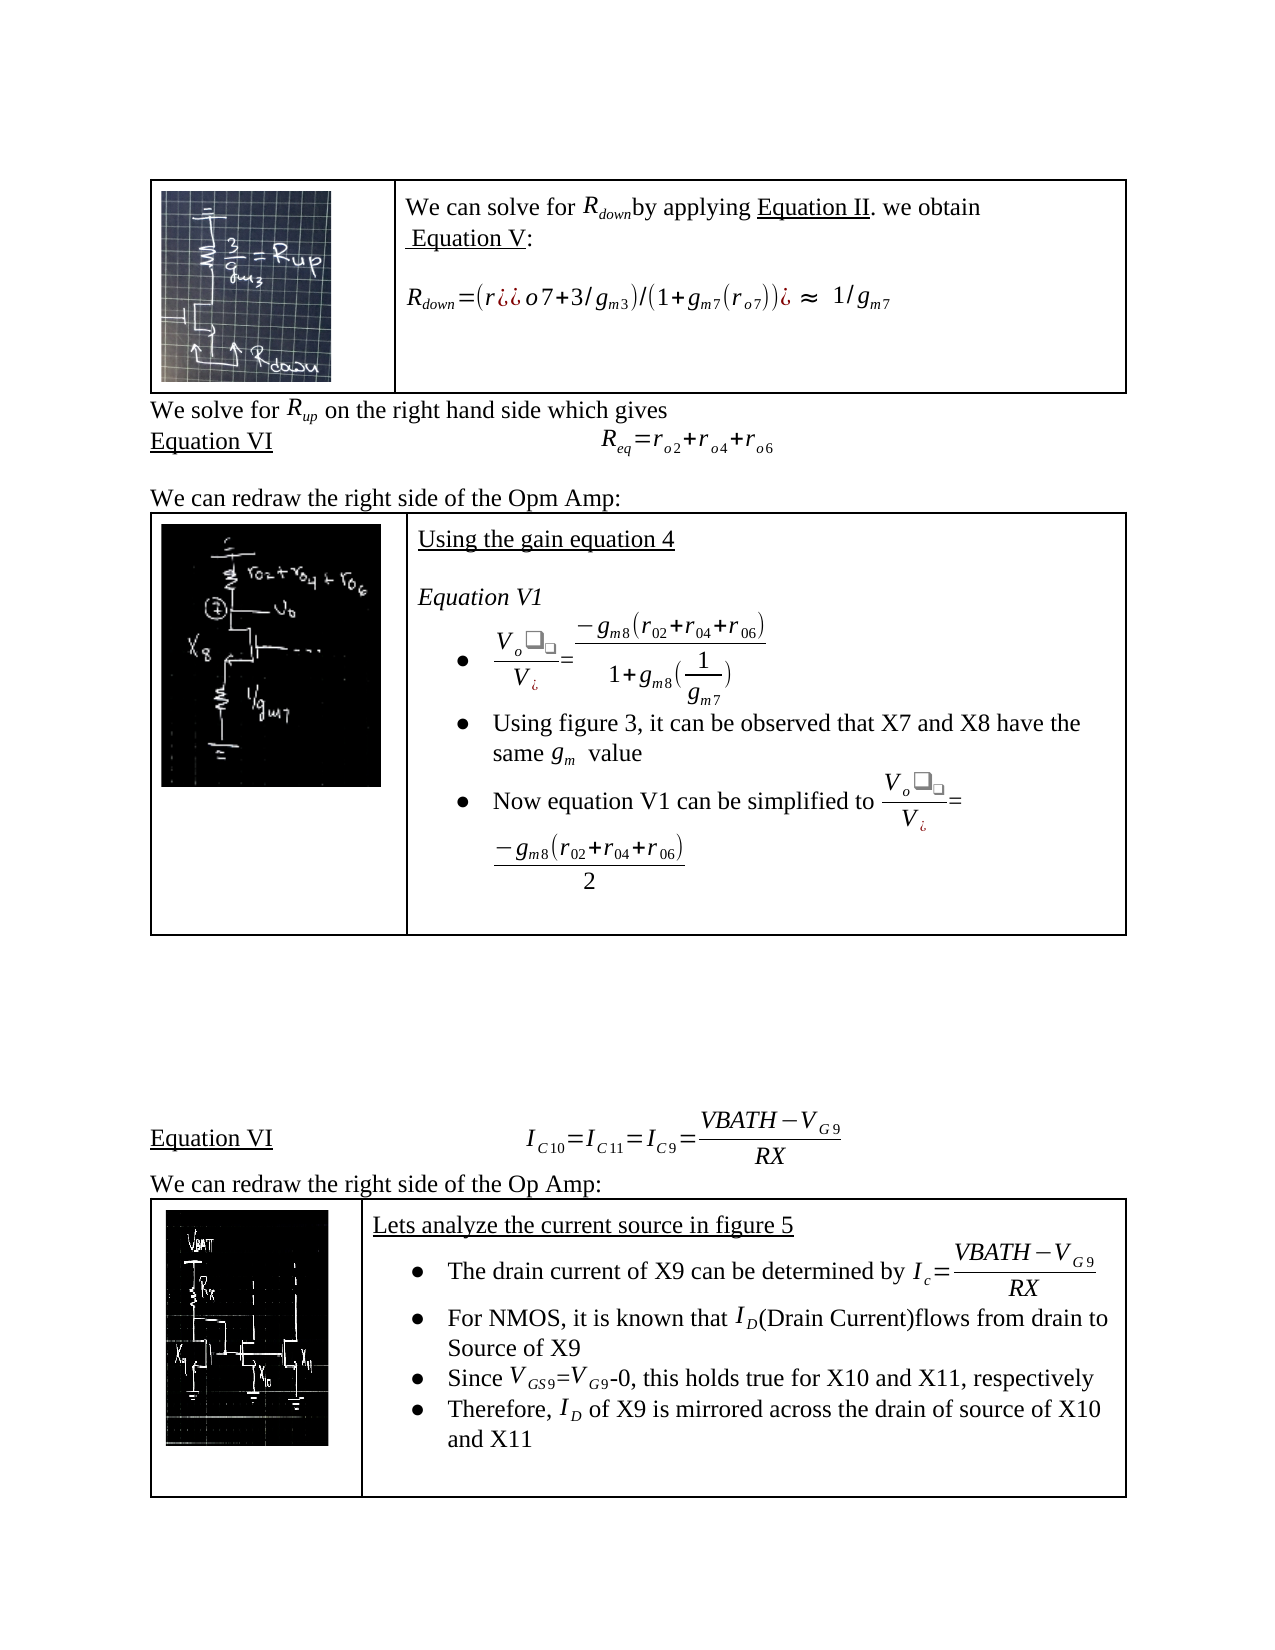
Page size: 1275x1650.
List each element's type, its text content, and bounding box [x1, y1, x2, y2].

table_header [152, 181, 394, 392]
table_header Using the gain equation 4 Equation V1 = Using figure 3, it can be observed that X7 and X8 have the same value Now equation V1 can be simplified to = [408, 514, 1125, 934]
text We solve for on the right hand side which gives [150, 394, 1125, 425]
table_header We can solve for by applying Equation II. we obtain Equation V: ≈ [396, 181, 1125, 392]
picture [161, 191, 332, 382]
table_header [152, 1200, 361, 1496]
picture [165, 1210, 329, 1446]
text We can redraw the right side of the Opm Amp: [150, 483, 1125, 512]
text We can redraw the right side of the Op Amp: [150, 1169, 1125, 1198]
table_header [152, 514, 406, 934]
picture [161, 524, 381, 787]
table_header Lets analyze the current source in figure 5 The drain current of X9 can be determined by For NMOS, it is known that (Drain Current)flows from drain to Source of X9 Since =-0, this holds true for X10 and X11, respectively Therefore, of X9 is mirrored across the drain of source of X10 and X11 [363, 1200, 1125, 1496]
text Equation VI [150, 1106, 1125, 1169]
text Equation VI [150, 425, 1125, 456]
